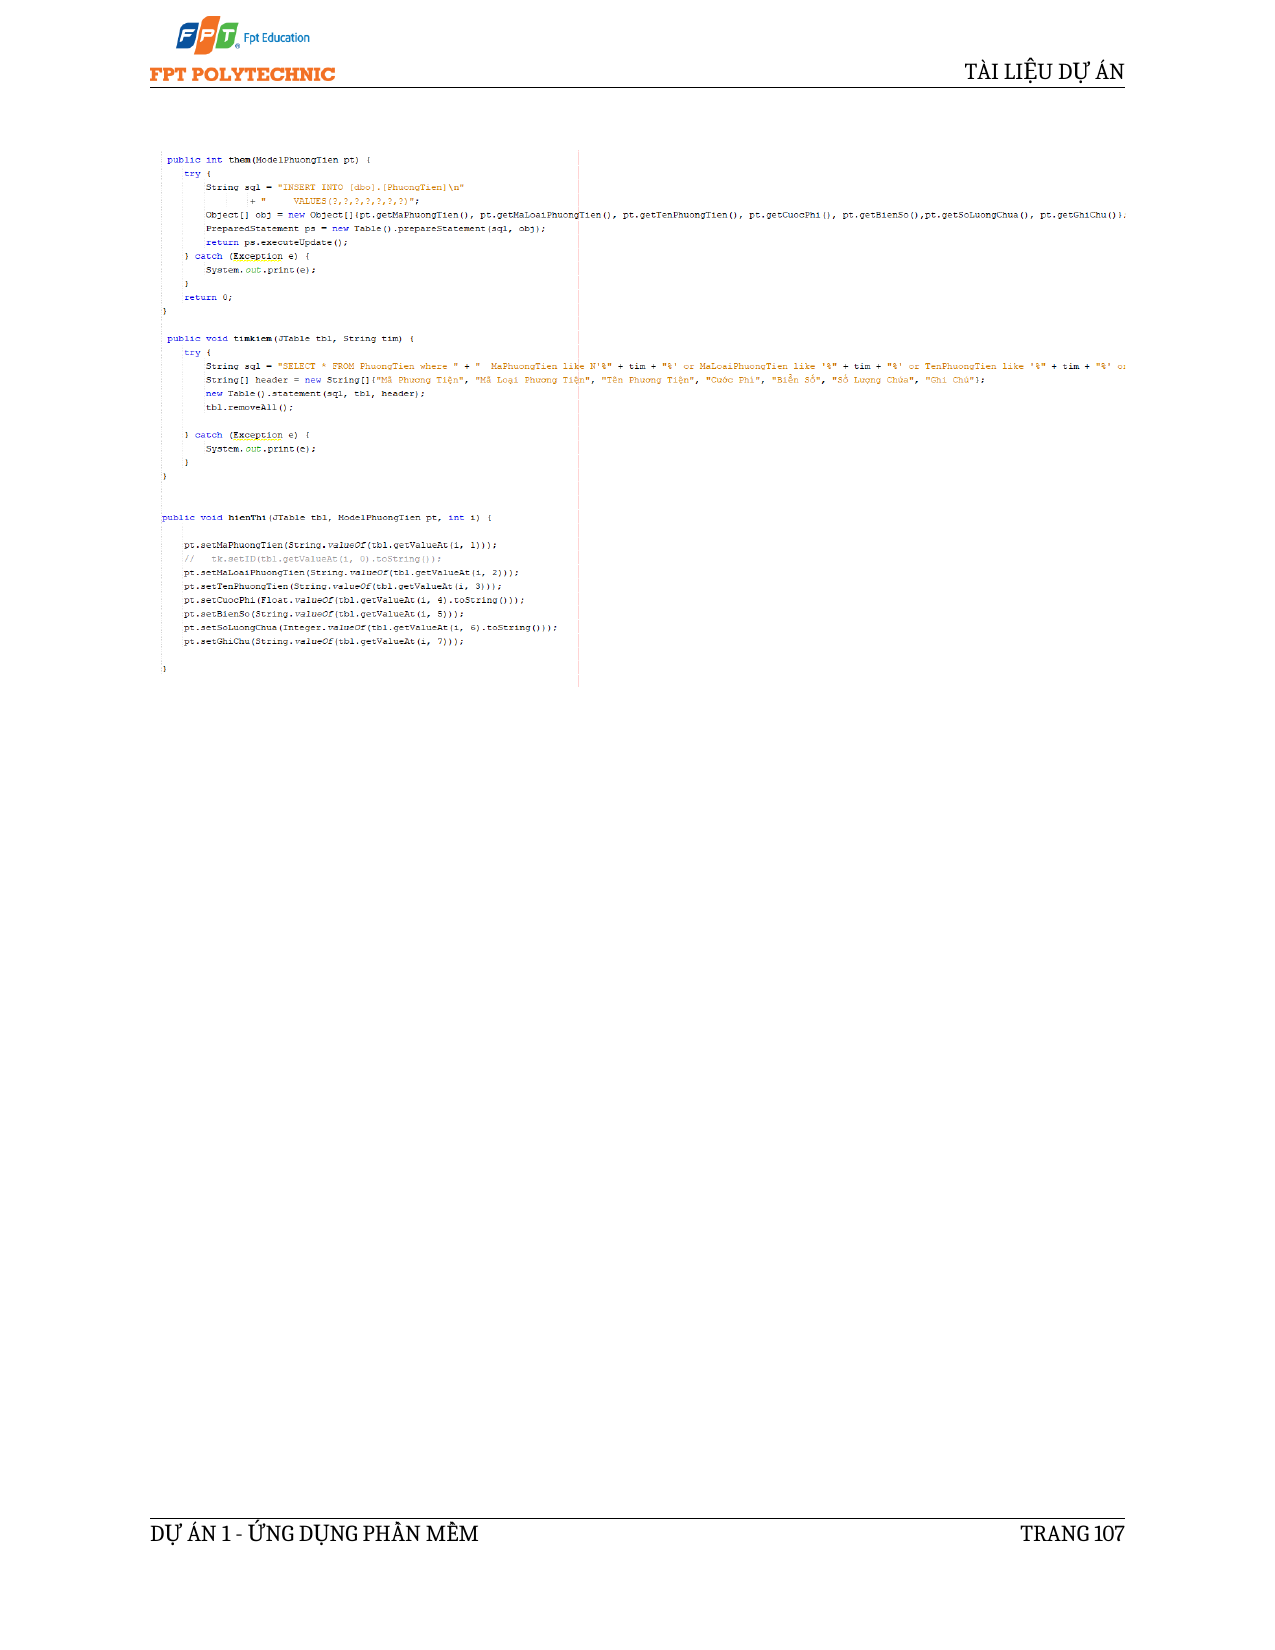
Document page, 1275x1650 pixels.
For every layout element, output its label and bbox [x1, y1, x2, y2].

picture [150, 150, 1125, 687]
picture [150, 16, 337, 81]
